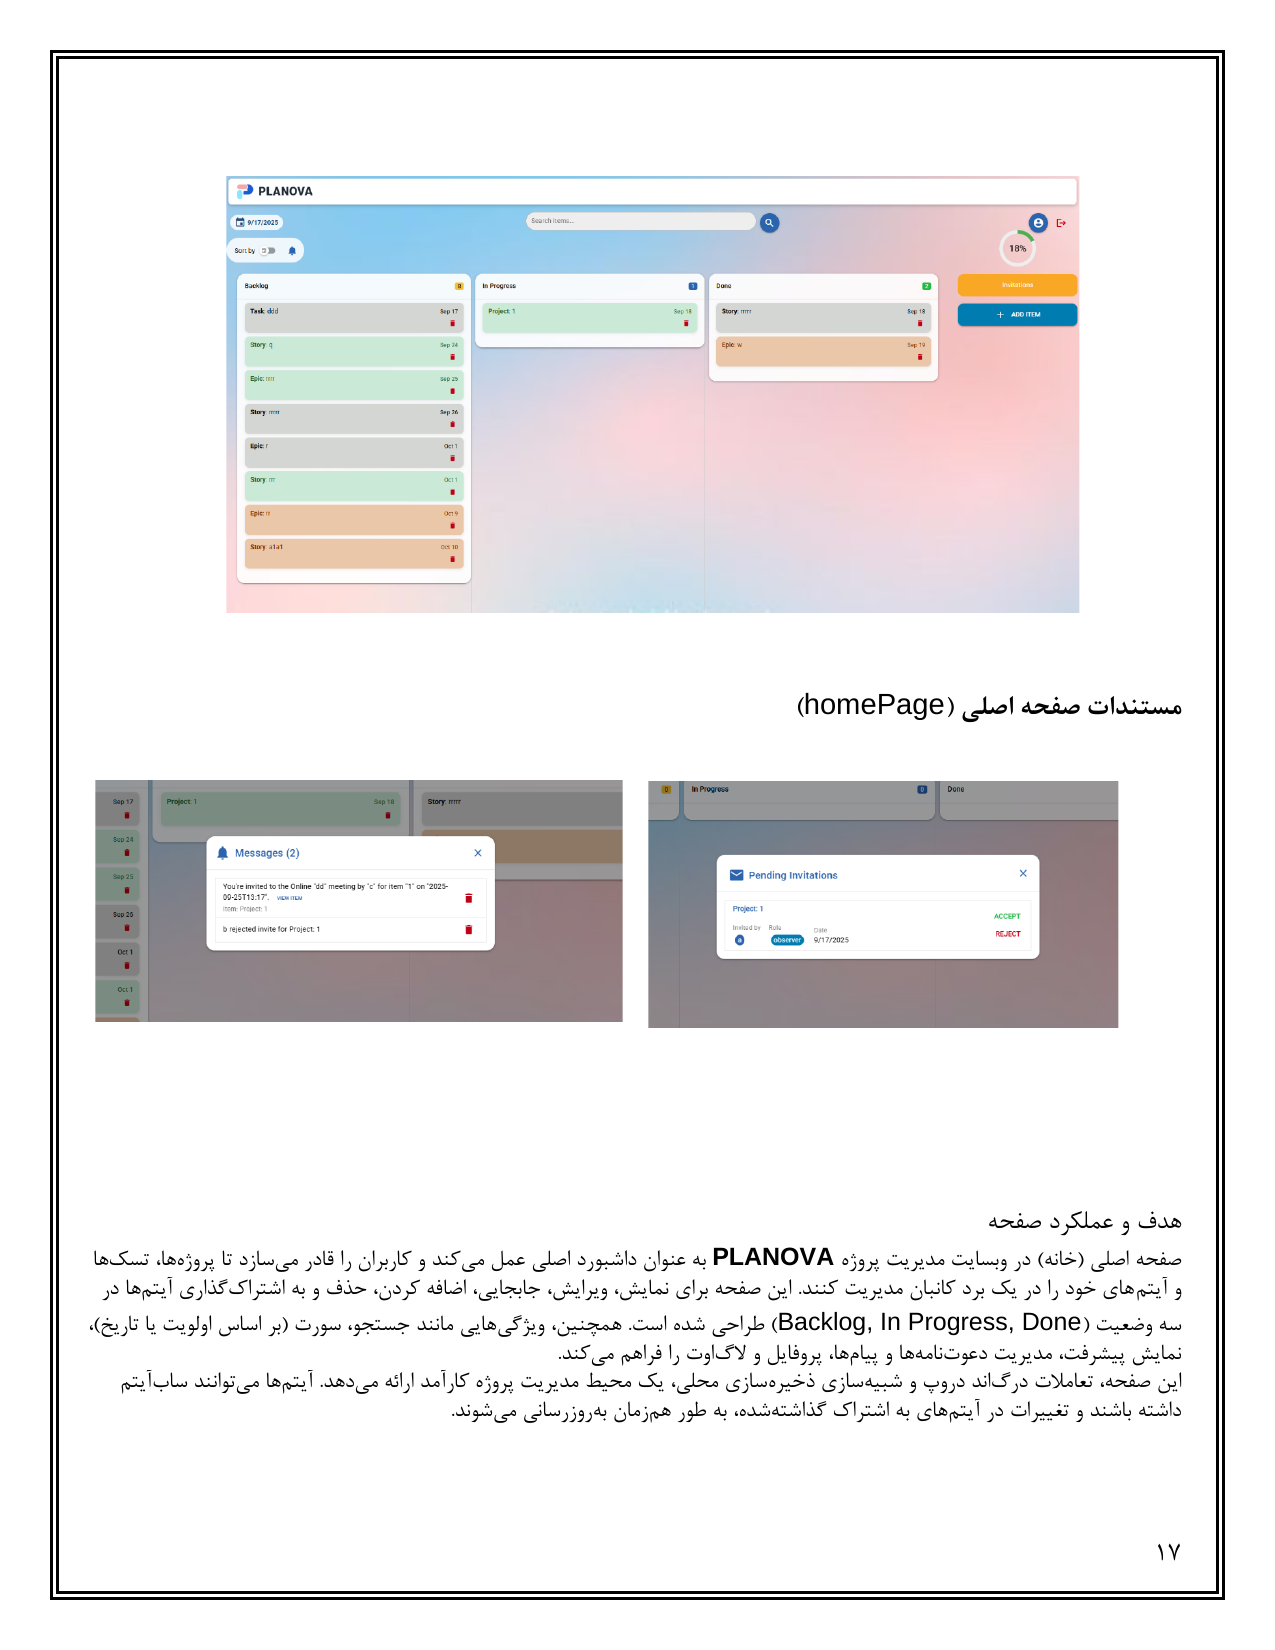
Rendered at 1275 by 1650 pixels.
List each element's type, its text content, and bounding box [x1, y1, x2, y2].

text صفحه اصلی (خانه) در وبسایت مدیریت پروژه PLANOVA به عنوان داشبورد اصلی عمل می‌کند و کاربران را قادر می‌سازد تا پروژه‌ها، تسک‌ها و آیتم‌های خود را در یک برد کانبان مدیریت کنند. این صفحه برای نمایش، ویرایش، جابجایی، اضافه کردن، حذف و به اشتراک‌گذاری آیتم‌ها در سه وضعیت (Backlog, In Progress, Done) طراحی شده است. همچنین، ویژگی‌هایی مانند جستجو، سورت (بر اساس اولویت یا تاریخ)، نمایش پیشرفت، مدیریت دعوت‌نامه‌ها و پیام‌ها، پروفایل و لاگ‌اوت را فراهم می‌کند. [84, 1242, 1181, 1368]
picture [648, 781, 1119, 1028]
subtitle مستندات صفحه اصلی (homePage) [84, 687, 1181, 725]
picture [95, 780, 623, 1022]
text این صفحه، تعاملات درگ‌اند‌ دروپ و شبیه‌سازی ذخیره‌سازی محلی، یک محیط مدیریت پروژه کارآمد ارائه می‌دهد. آیتم‌ها می‌توانند ساب‌آیتم داشته باشند و تغییرات در آیتم‌های به اشتراک گذاشته‌شده، به طور هم‌زمان به‌روزرسانی می‌شوند. [84, 1372, 1181, 1425]
text هدف و عملکرد صفحه [84, 1209, 1181, 1238]
picture [226, 176, 1080, 613]
